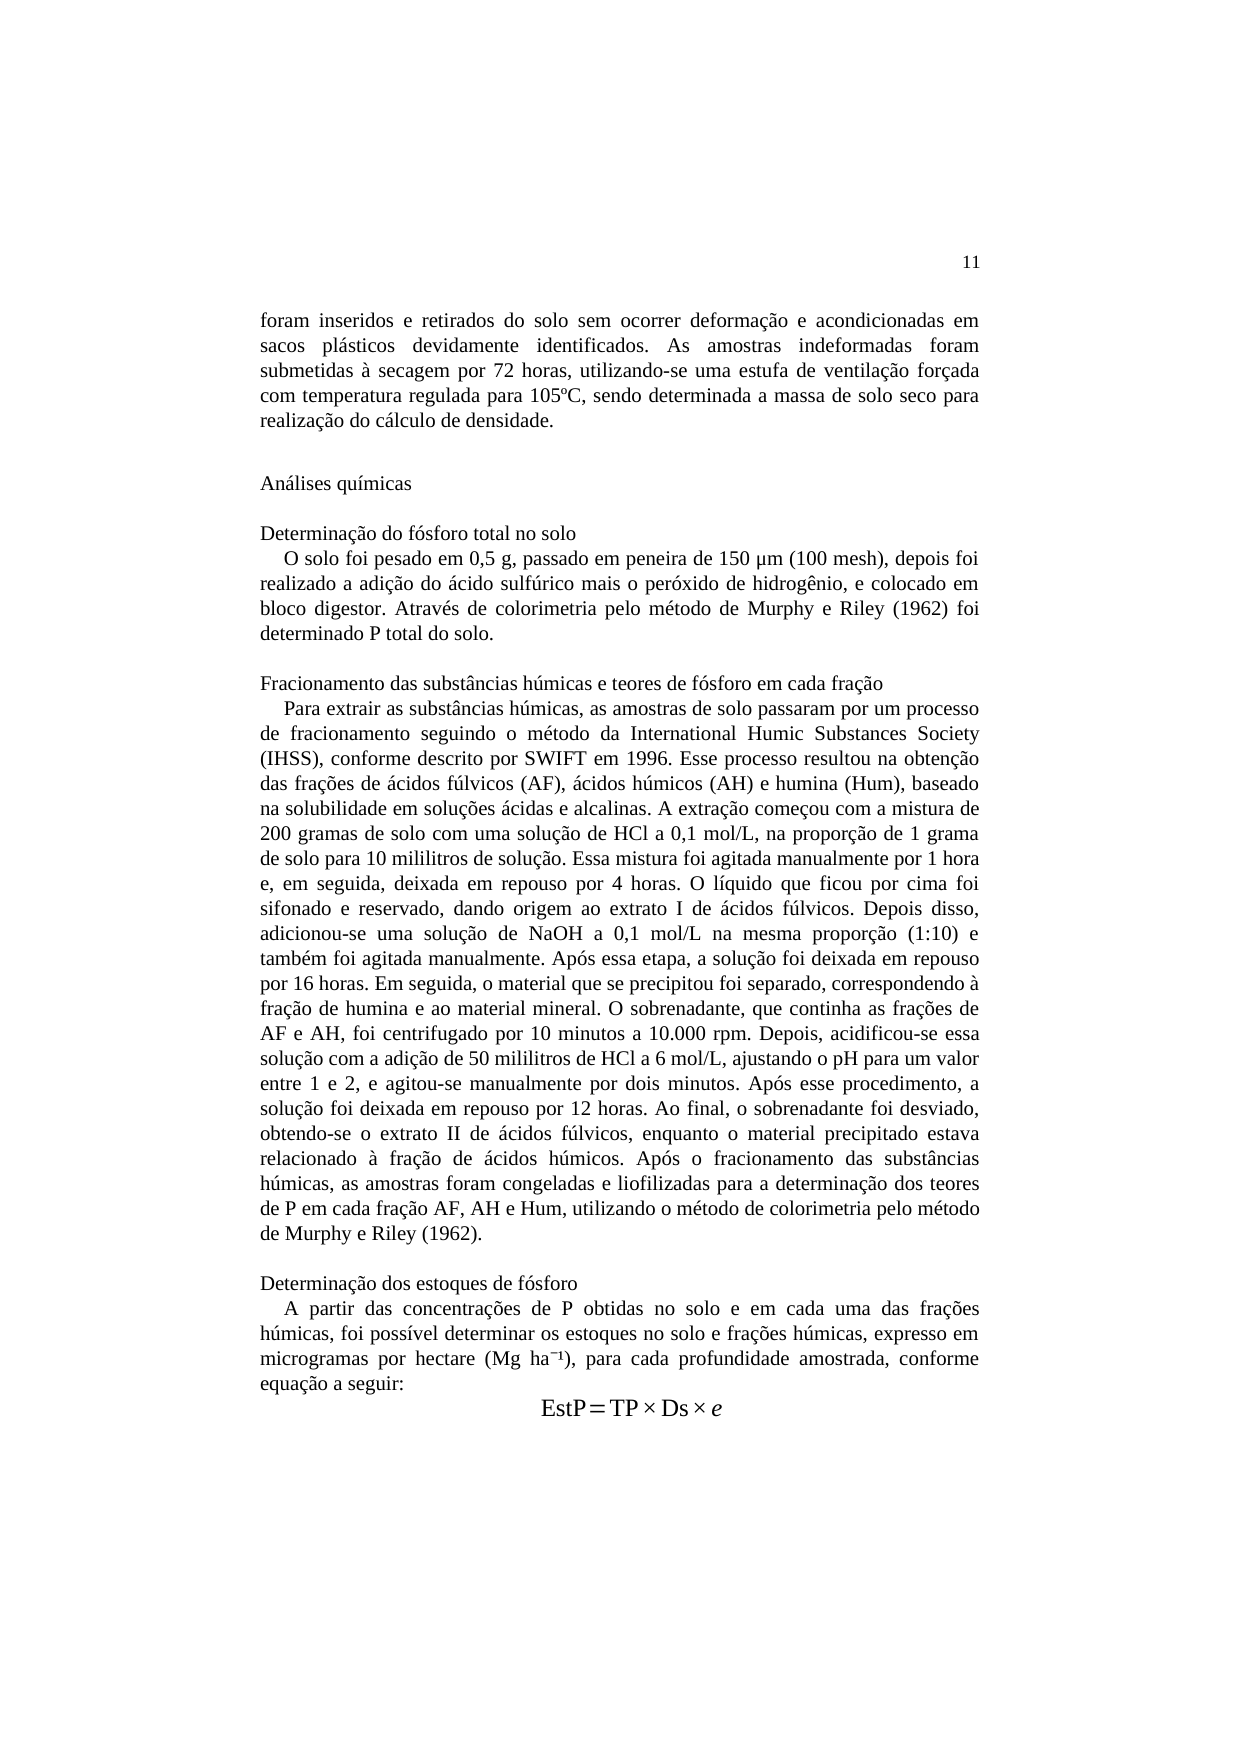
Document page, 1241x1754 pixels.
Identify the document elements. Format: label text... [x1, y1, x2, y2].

subtitle Determinação do fósforo total no solo [260, 519, 980, 544]
subtitle Fracionamento das substâncias húmicas e teores de fósforo em cada fração [260, 669, 980, 694]
subtitle Análises químicas [260, 469, 980, 494]
subtitle Determinação dos estoques de fósforo [260, 1269, 980, 1294]
